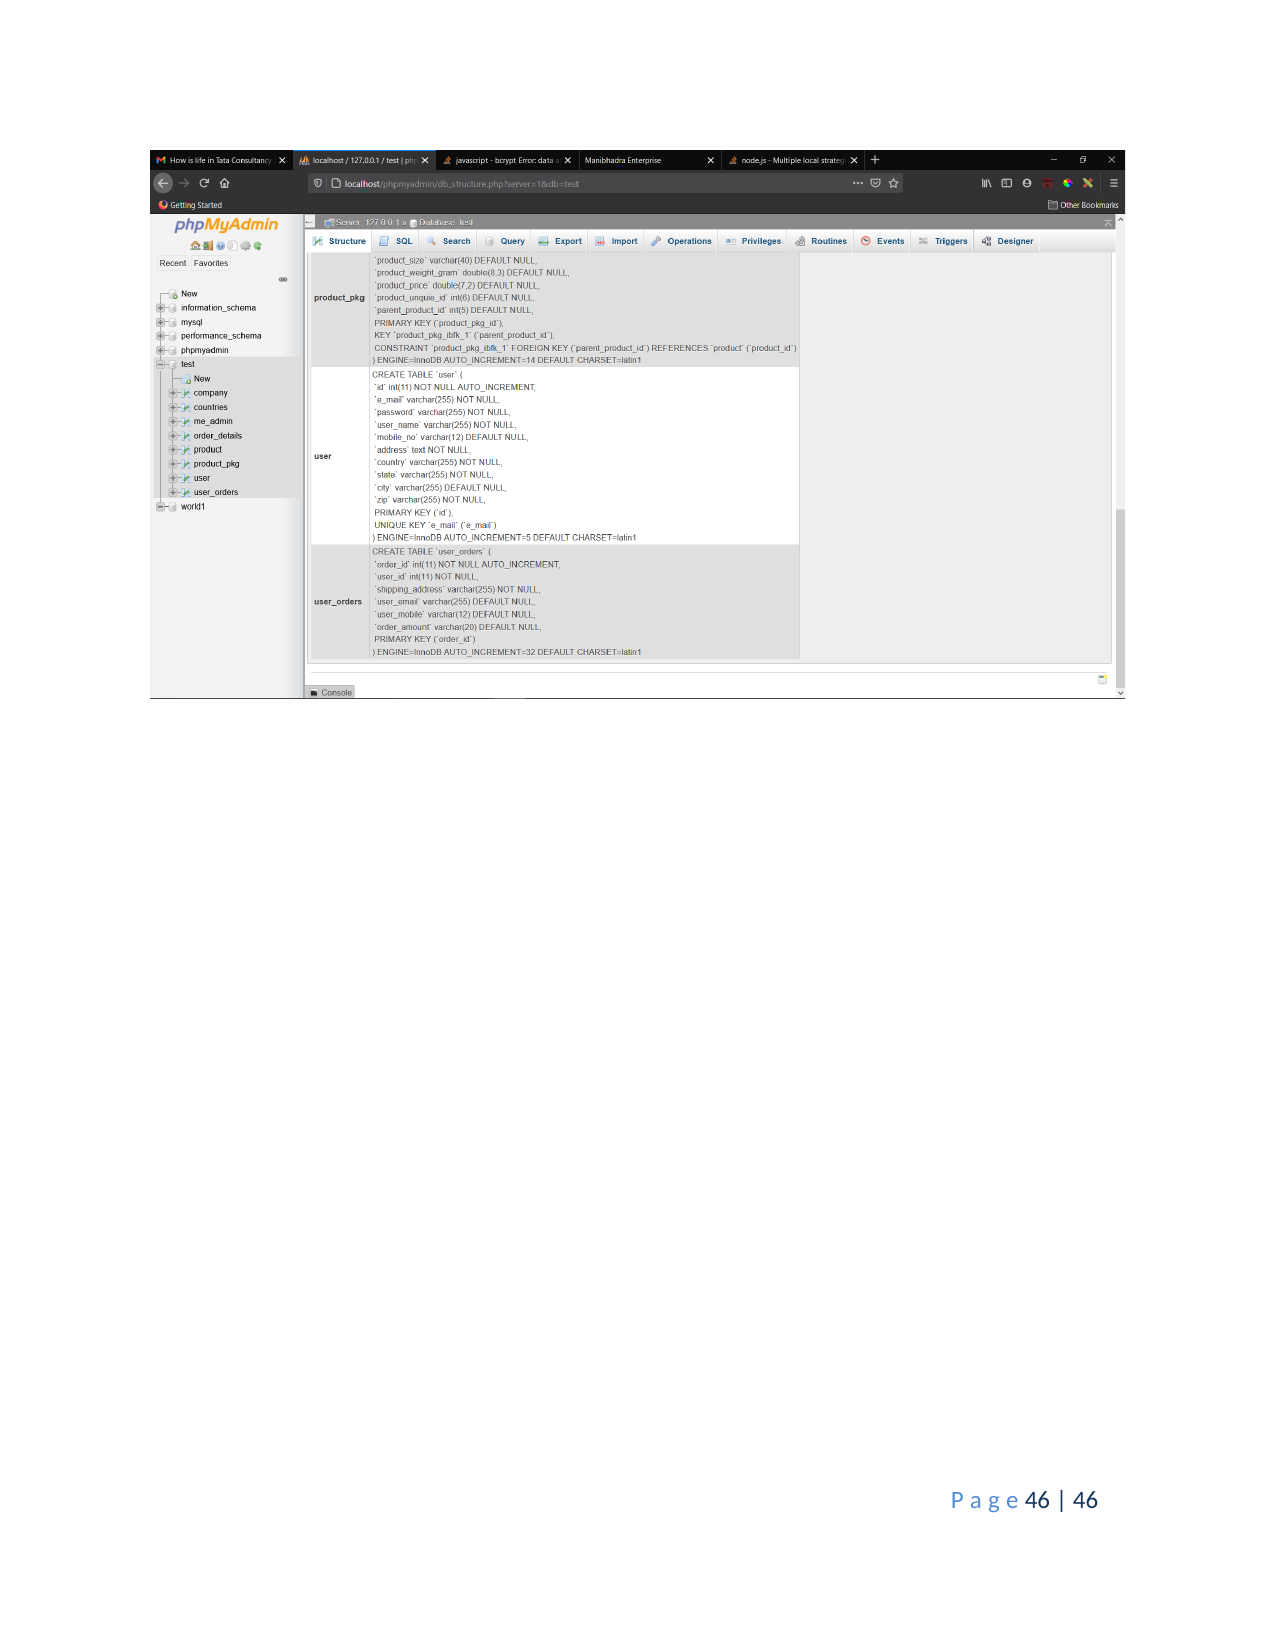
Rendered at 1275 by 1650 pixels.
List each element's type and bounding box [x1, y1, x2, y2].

picture [150, 150, 1125, 699]
